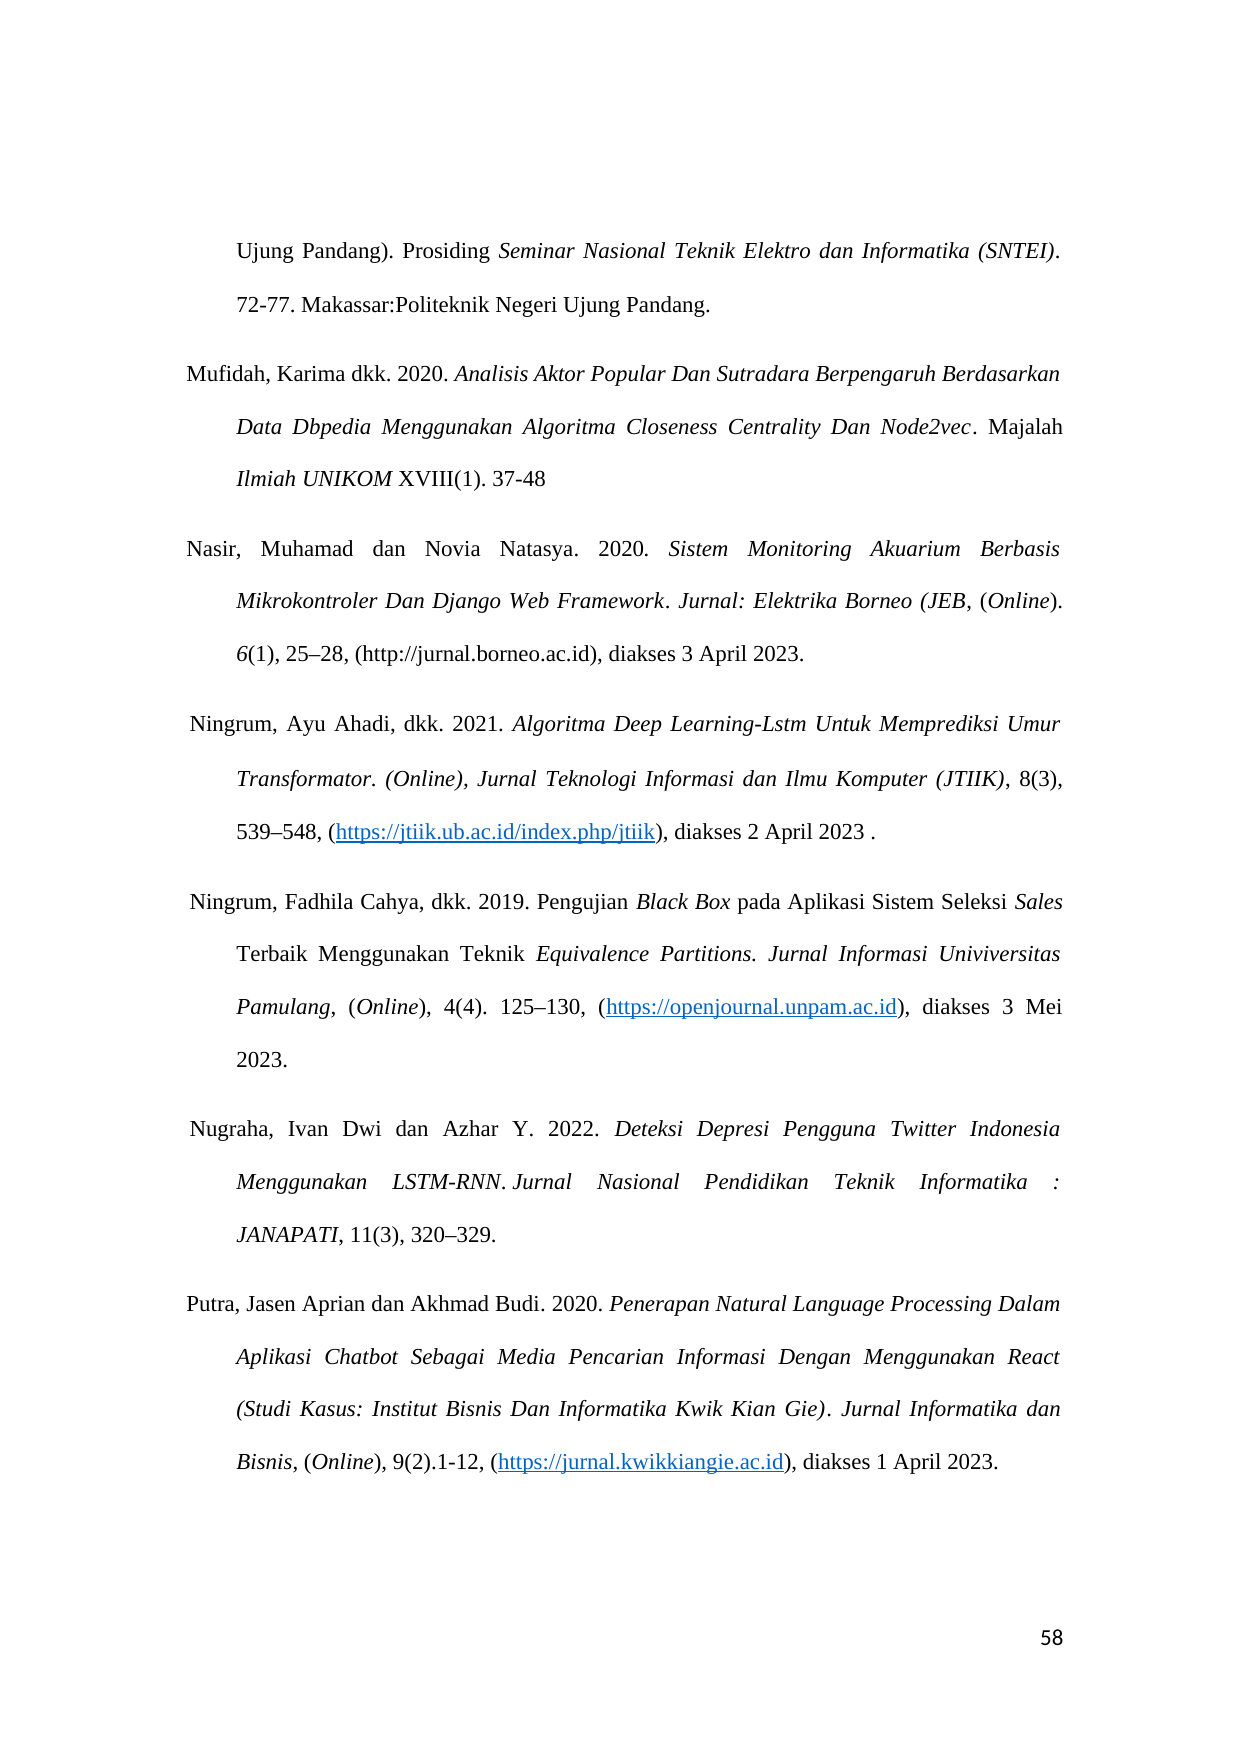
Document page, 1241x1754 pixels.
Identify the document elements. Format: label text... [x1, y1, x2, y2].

text Nugraha, Ivan Dwi dan Azhar Y. 2022. Deteksi Depresi Pengguna Twitter Indonesia Menggunakan LSTM-RNN. Jurnal Nasional Pendidikan Teknik Informatika : JANAPATI, 11(3), 320–329. [189, 1115, 1063, 1247]
text Ningrum, Ayu Ahadi, dkk. 2021. Algoritma Deep Learning-Lstm Untuk Memprediksi Umur Transformator. (Online), Jurnal Teknologi Informasi dan Ilmu Komputer (JTIIK), 8(3), 539–548, (https://jtiik.ub.ac.id/index.php/jtiik), diakses 2 April 2023 . [189, 709, 1063, 845]
text Ningrum, Fadhila Cahya, dkk. 2019. Pengujian Black Box pada Aplikasi Sistem Seleksi Sales Terbaik Menggunakan Teknik Equivalence Partitions. Jurnal Informasi Univiversitas Pamulang, (Online), 4(4). 125–130, (https://openjournal.unpam.ac.id), diakses 3 Mei 2023. [189, 888, 1063, 1072]
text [186, 236, 1063, 317]
text Mufidah, Karima dkk. 2020. Analisis Aktor Popular Dan Sutradara Berpengaruh Berdasarkan Data Dbpedia Menggunakan Algoritma Closeness Centrality Dan Node2vec. Majalah Ilmiah UNIKOM XVIII(1). 37-48 [186, 360, 1063, 492]
text Putra, Jasen Aprian dan Akhmad Budi. 2020. Penerapan Natural Language Processing Dalam Aplikasi Chatbot Sebagai Media Pencarian Informasi Dengan Menggunakan React (Studi Kasus: Institut Bisnis Dan Informatika Kwik Kian Gie). Jurnal Informatika dan Bisnis, (Online), 9(2).1-12, (https://jurnal.kwikkiangie.ac.id), diakses 1 April 2023. [186, 1290, 1063, 1474]
text Nasir, Muhamad dan Novia Natasya. 2020. Sistem Monitoring Akuarium Berbasis Mikrokontroler Dan Django Web Framework. Jurnal: Elektrika Borneo (JEB, (Online). 6(1), 25–28, (http://jurnal.borneo.ac.id), diakses 3 April 2023. [186, 535, 1063, 667]
